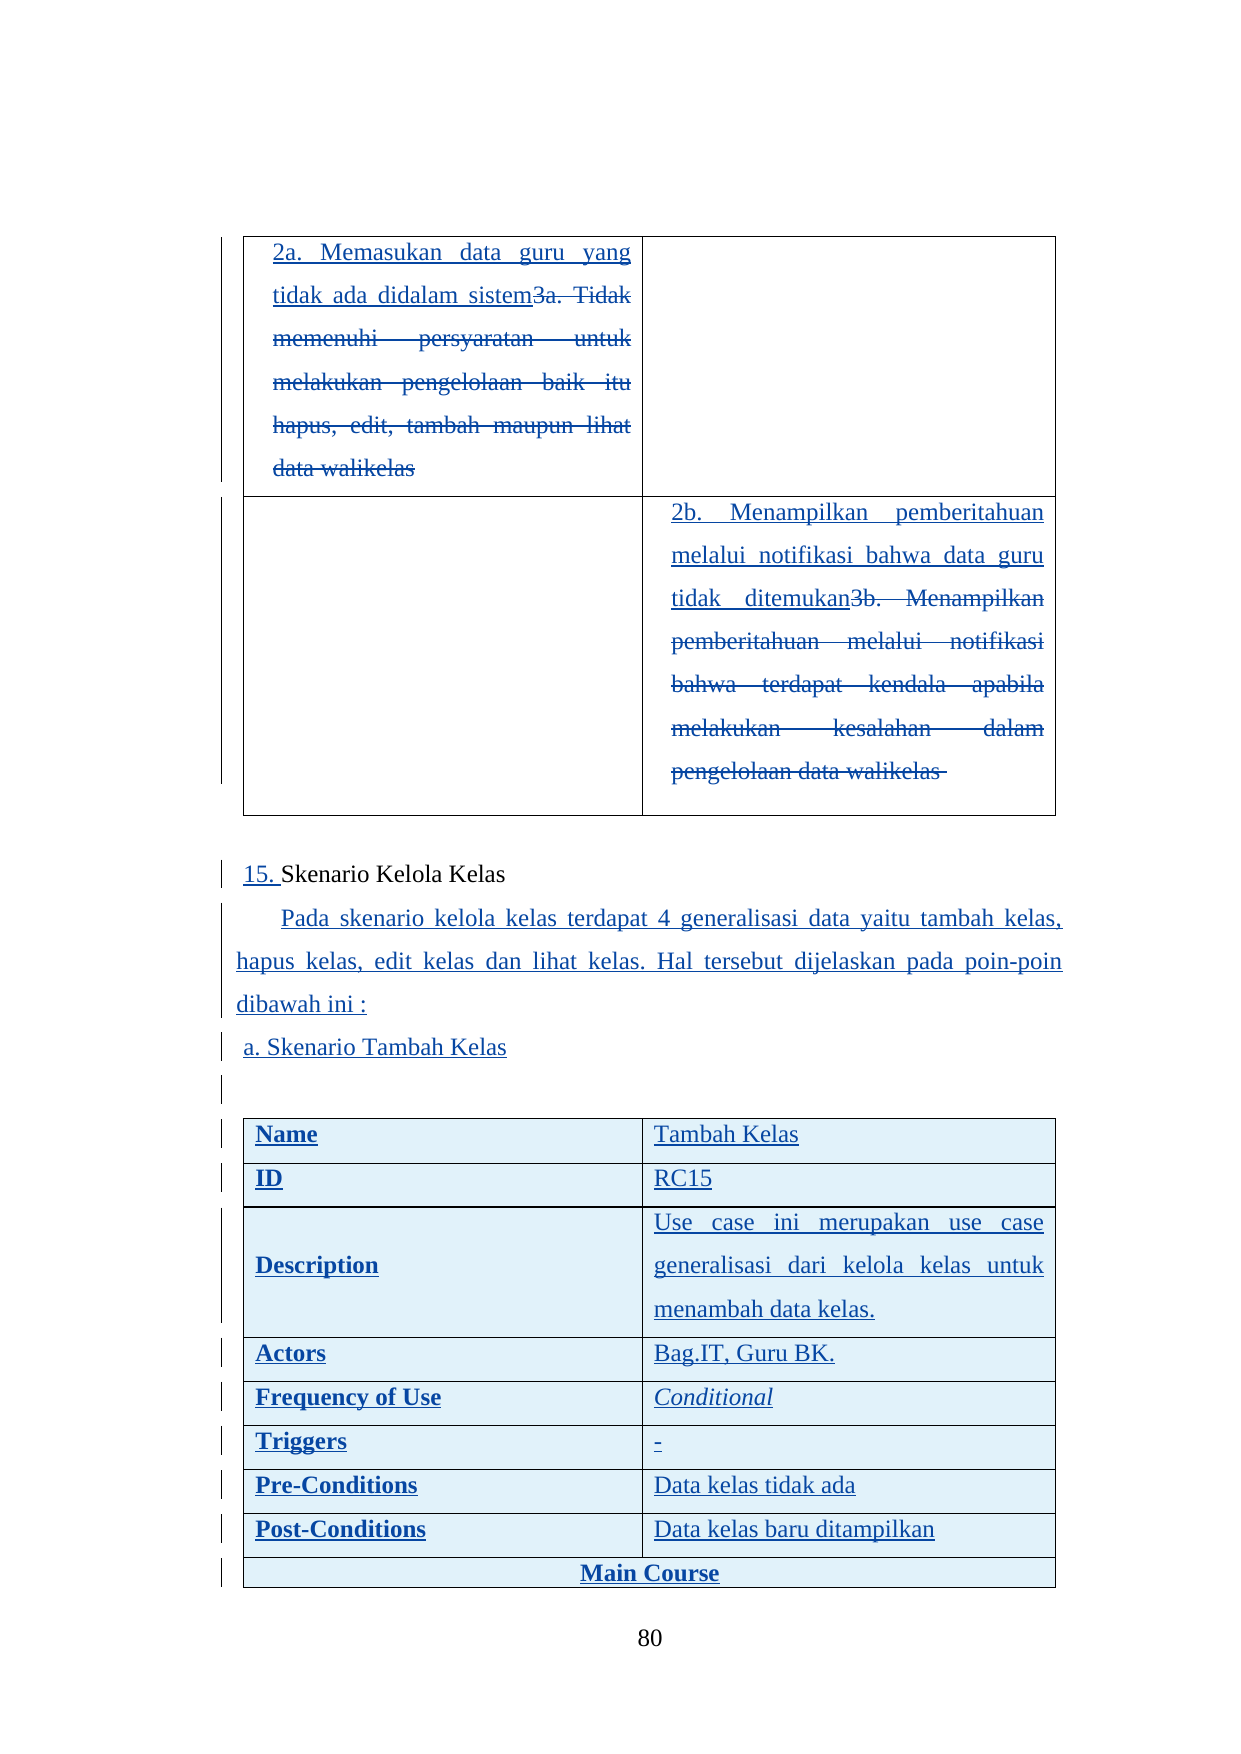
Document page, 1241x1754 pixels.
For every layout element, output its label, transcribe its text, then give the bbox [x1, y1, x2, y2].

list Skenario Kelola Kelas [243, 859, 1063, 888]
table_cell [643, 237, 1055, 496]
table_cell [244, 497, 642, 815]
table_cell [244, 237, 642, 496]
table_cell [643, 497, 1055, 815]
